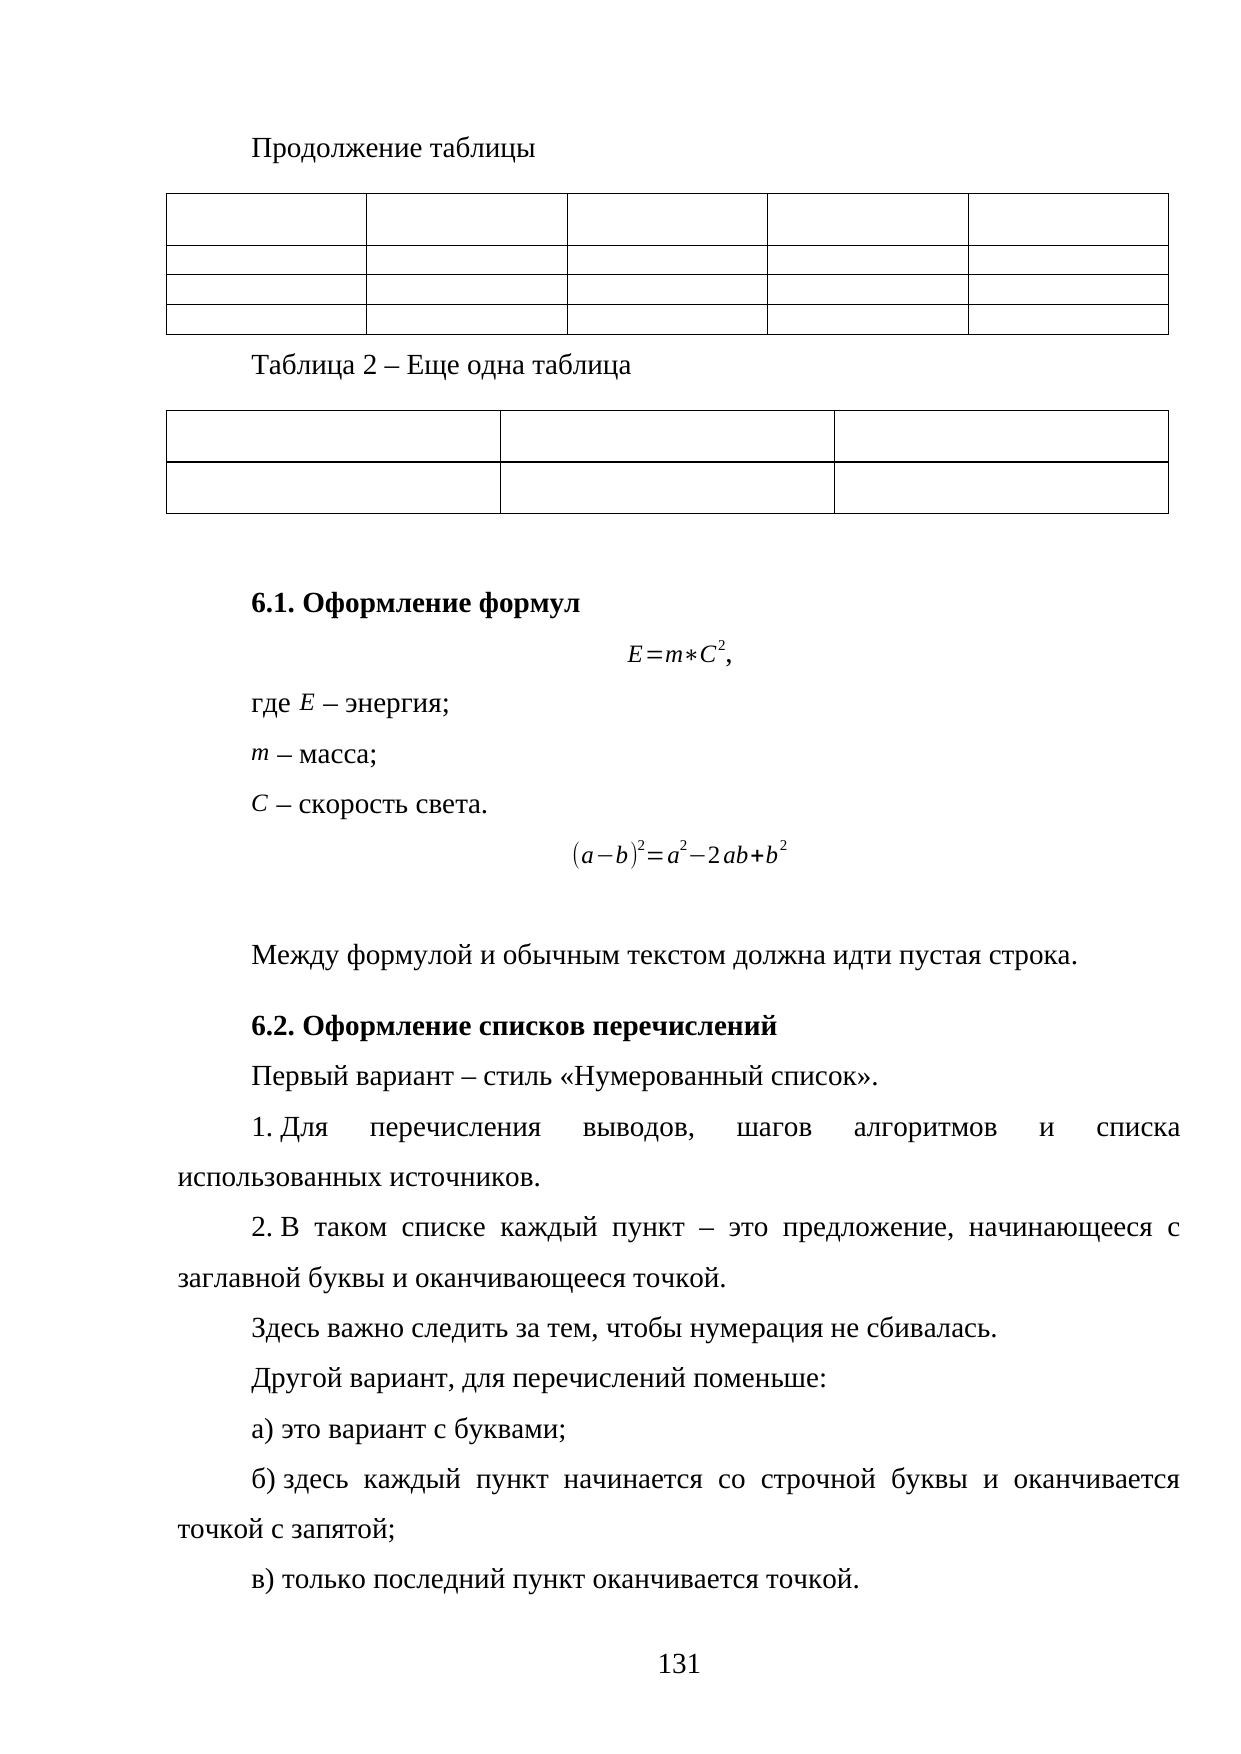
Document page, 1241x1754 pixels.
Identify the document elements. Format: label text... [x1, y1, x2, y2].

table_cell [367, 305, 567, 334]
text Между формулой и обычным текстом должна идти пустая строка. [177, 937, 1181, 971]
text , [177, 635, 1181, 669]
table_header [167, 194, 366, 244]
table_header [768, 194, 968, 244]
subtitle Оформление формул [177, 585, 1181, 618]
text где – энергия; [177, 686, 1181, 719]
table_cell [568, 305, 767, 334]
list только последний пункт оканчивается точкой. [177, 1562, 1181, 1595]
table_cell [568, 246, 767, 274]
table_cell [167, 246, 366, 274]
table_cell [835, 463, 1168, 513]
list это вариант с буквами; [177, 1411, 1181, 1444]
subtitle Оформление списков перечислений [177, 1008, 1181, 1042]
table_cell [969, 246, 1168, 274]
table_cell [969, 275, 1168, 304]
text Другой вариант, для перечислений поменьше: [177, 1360, 1181, 1394]
table_cell [969, 305, 1168, 334]
table_cell [501, 463, 834, 513]
table_cell [167, 305, 366, 334]
list Для перечисления выводов, шагов алгоритмов и списка использованных источников. [177, 1109, 1181, 1193]
table_cell [167, 275, 366, 304]
table_header [167, 411, 500, 461]
text – скорость света. [177, 786, 1181, 820]
list Здесь важно следить за тем, чтобы нумерация не сбивалась. [251, 1310, 1181, 1344]
list В таком списке каждый пункт – это предложение, начинающееся с заглавной буквы и оканчивающееся точкой. [177, 1209, 1181, 1293]
table_cell [167, 463, 500, 513]
table_cell [367, 246, 567, 274]
table_cell [768, 275, 968, 304]
table_cell [768, 305, 968, 334]
table_cell [768, 246, 968, 274]
list Первый вариант – стиль «Нумерованный список». [251, 1058, 1181, 1092]
text – масса; [177, 736, 1181, 769]
table_header [568, 194, 767, 244]
table_header [835, 411, 1168, 461]
table_header [501, 411, 834, 461]
text Еще одна таблица [177, 347, 1181, 381]
table_cell [568, 275, 767, 304]
table_cell [367, 275, 567, 304]
list здесь каждый пункт начинается со строчной буквы и оканчивается точкой с запятой; [177, 1461, 1181, 1545]
table_header [969, 194, 1168, 244]
table_header [367, 194, 567, 244]
